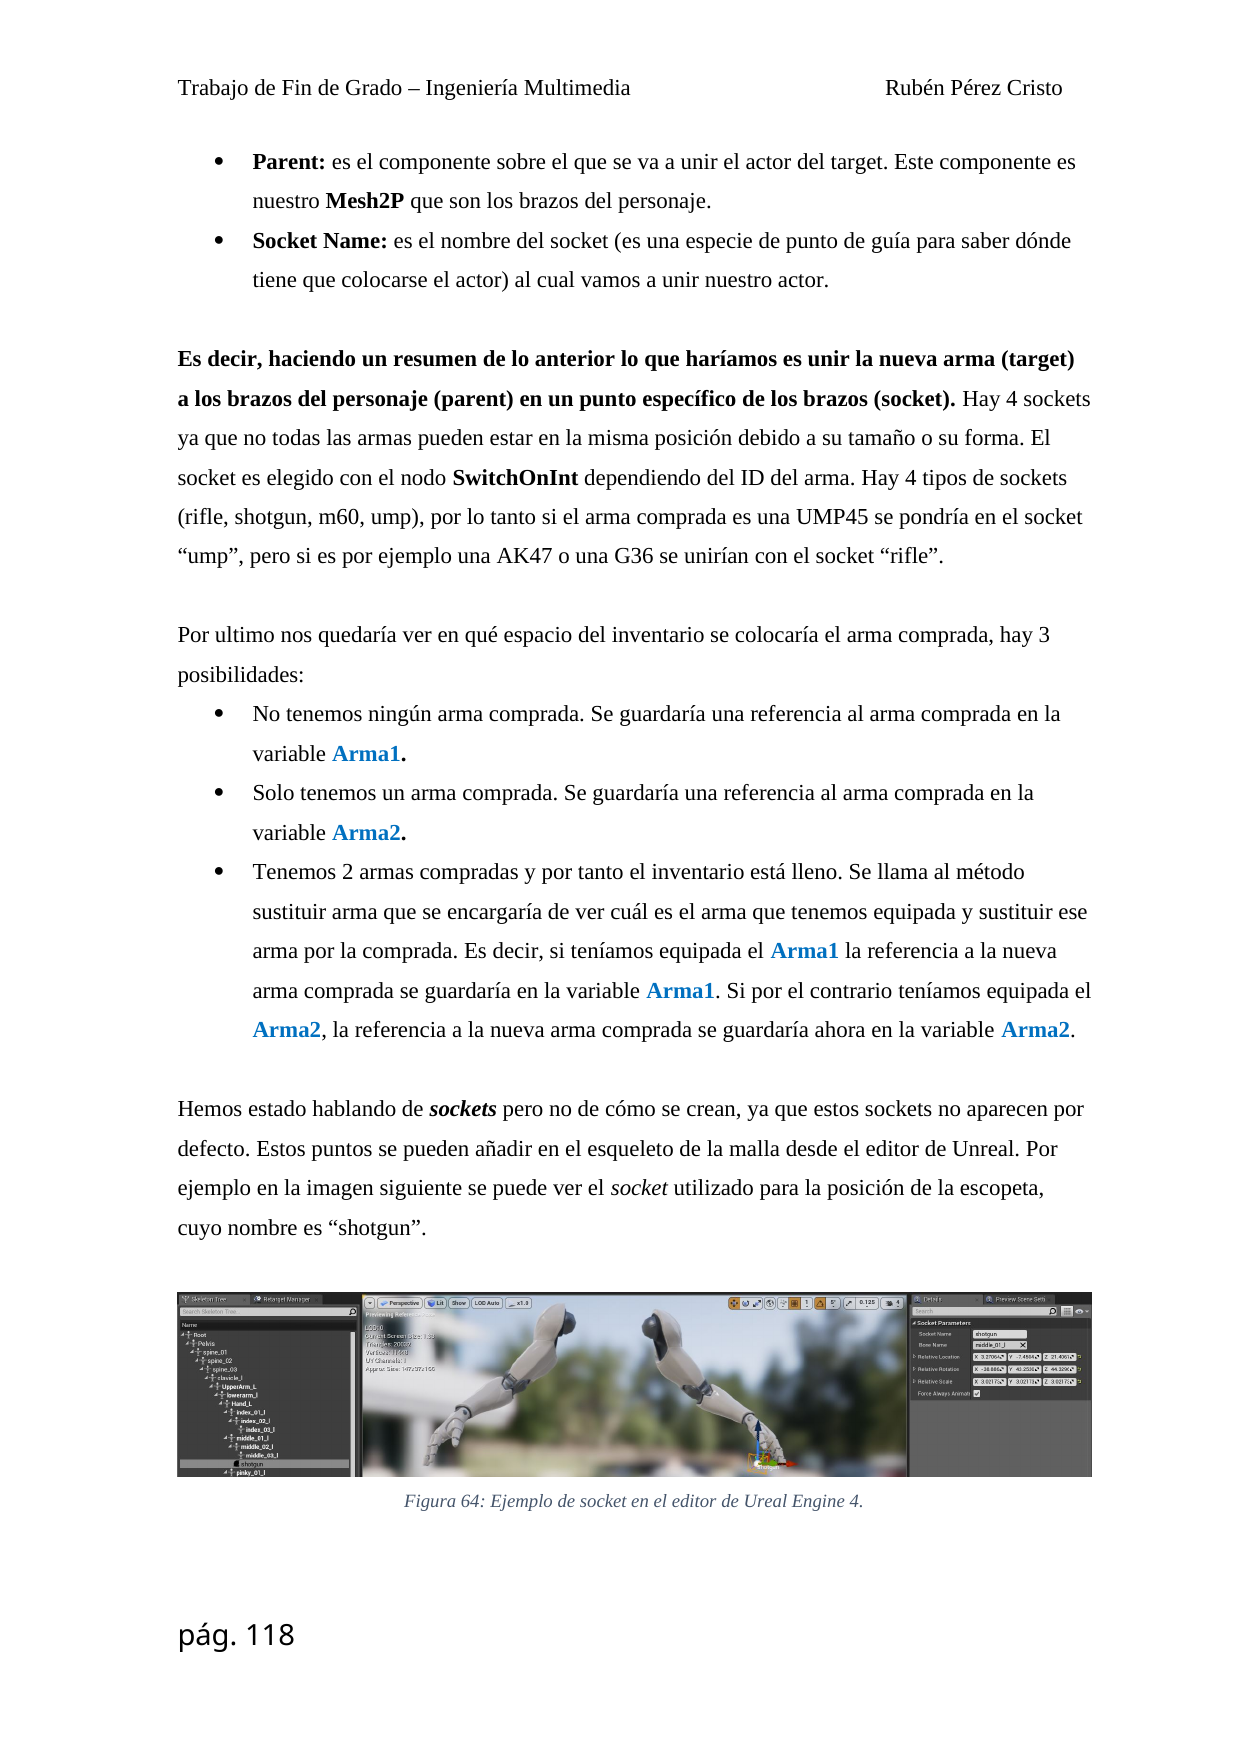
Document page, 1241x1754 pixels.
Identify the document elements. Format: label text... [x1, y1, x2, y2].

text Es decir, haciendo un resumen de lo anterior lo que haríamos es unir la nueva arma (target) a los brazos del personaje (parent) en un punto específico de los brazos (socket). Hay 4 sockets ya que no todas las armas pueden estar en la misma posición debido a su tamaño o su forma. El socket es elegido con el nodo SwitchOnInt dependiendo del ID del arma. Hay 4 tipos de sockets (rifle, shotgun, m60, ump), por lo tanto si el arma comprada es una UMP45 se pondría en el socket “ump”, pero si es por ejemplo una AK47 o una G36 se unirían con el socket “rifle”. [177, 345, 1092, 569]
list No tenemos ningún arma comprada. Se guardaría una referencia al arma comprada en la variable Arma1. [215, 700, 1092, 766]
list Tenemos 2 armas compradas y por tanto el inventario está lleno. Se llama al método sustituir arma que se encargaría de ver cuál es el arma que tenemos equipada y sustituir ese arma por la comprada. Es decir, si teníamos equipada el Arma1 la referencia a la nueva arma comprada se guardaría en la variable Arma1. Si por el contrario teníamos equipada el Arma2, la referencia a la nueva arma comprada se guardaría ahora en la variable Arma2. [215, 858, 1092, 1043]
text Por ultimo nos quedaría ver en qué espacio del inventario se colocaría el arma comprada, hay 3 posibilidades: [177, 621, 1092, 687]
text Hemos estado hablando de sockets pero no de cómo se crean, ya que estos sockets no aparecen por defecto. Estos puntos se pueden añadir en el esqueleto de la malla desde el editor de Unreal. Por ejemplo en la imagen siguiente se puede ver el socket utilizado para la posición de la escopeta, cuyo nombre es “shotgun”. [177, 1095, 1092, 1240]
list Parent: es el componente sobre el que se va a unir el actor del target. Este componente es nuestro Mesh2P que son los brazos del personaje. [215, 148, 1092, 213]
picture [177, 1292, 1092, 1477]
list Socket Name: es el nombre del socket (es una especie de punto de guía para saber dónde tiene que colocarse el actor) al cual vamos a unir nuestro actor. [215, 227, 1092, 292]
list Solo tenemos un arma comprada. Se guardaría una referencia al arma comprada en la variable Arma2. [215, 779, 1092, 845]
text Figura : Ejemplo de socket en el editor de Ureal Engine 4. [177, 1490, 1092, 1511]
